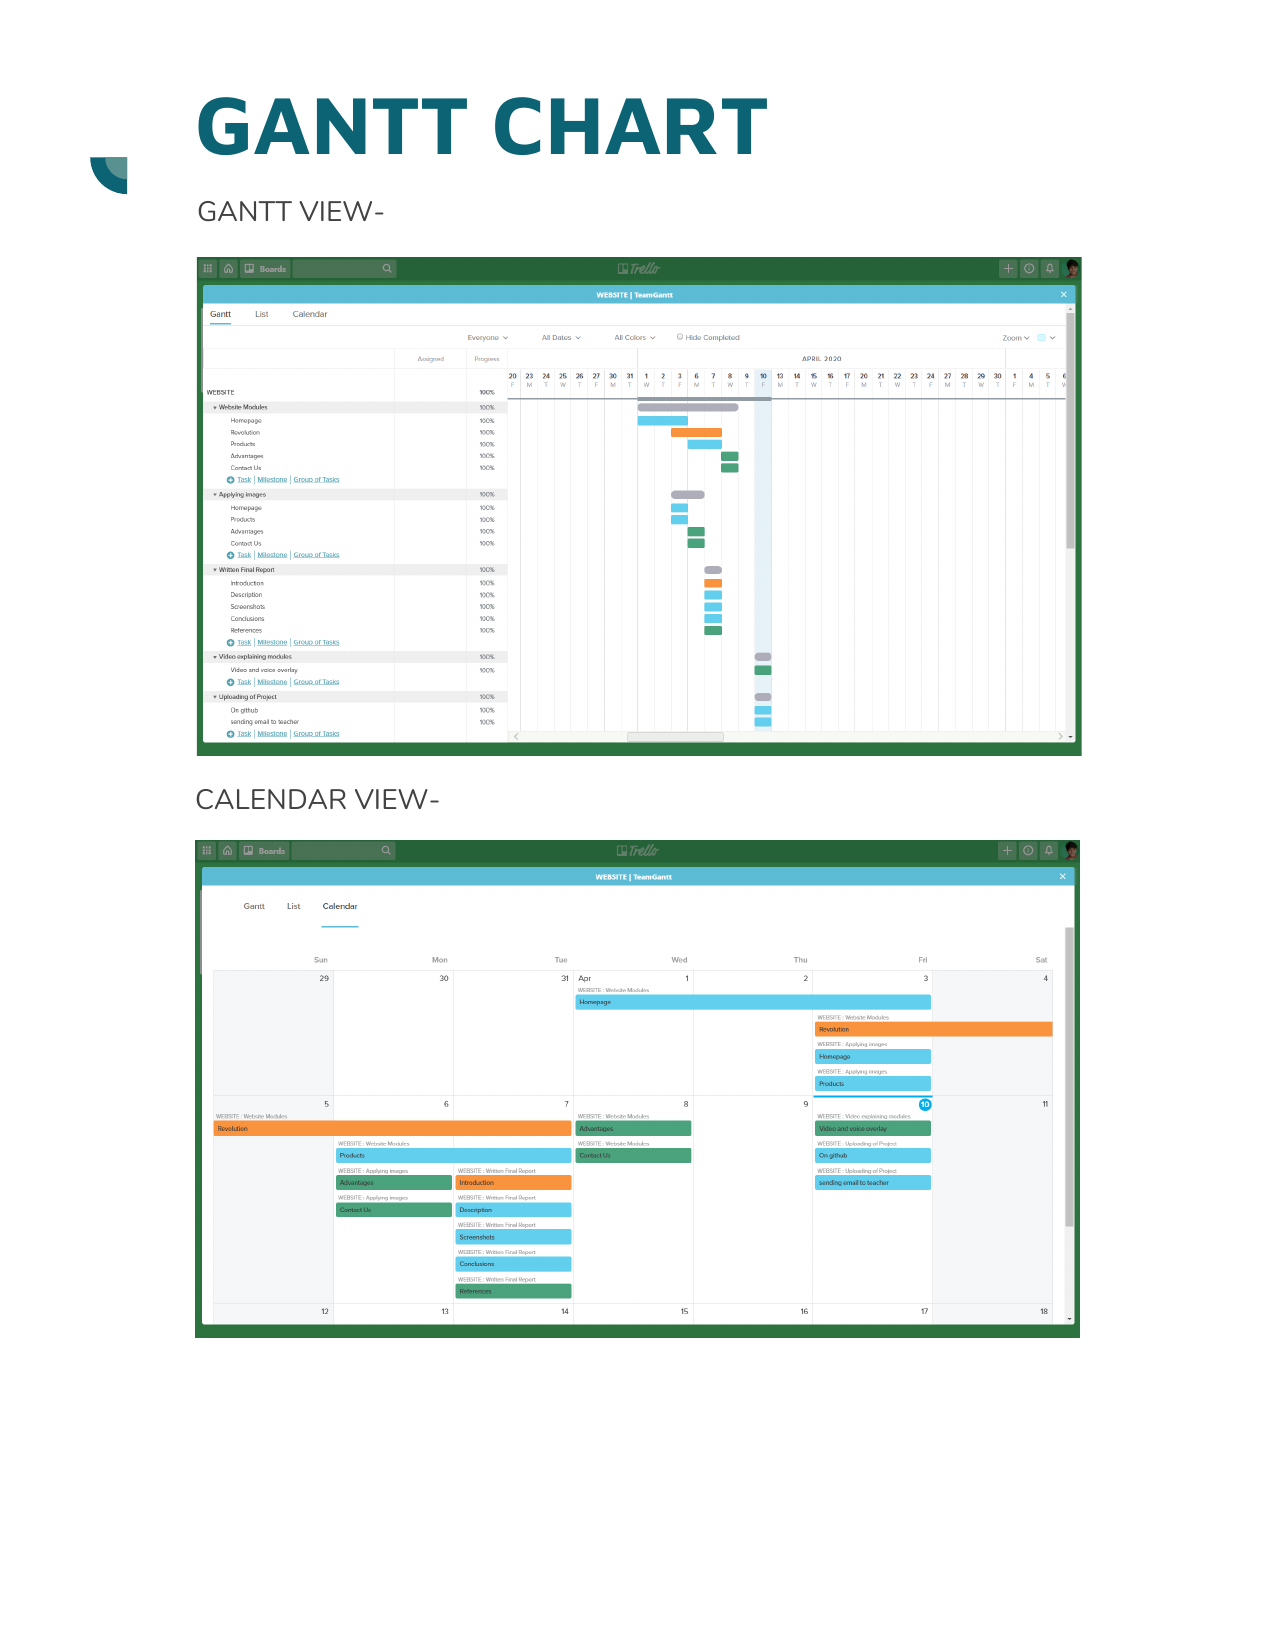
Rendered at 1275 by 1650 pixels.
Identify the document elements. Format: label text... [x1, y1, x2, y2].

text CALENDAR VIEW- [195, 781, 1131, 819]
picture [195, 840, 1080, 1338]
picture [196, 257, 1082, 756]
title GANTT CHART [195, 74, 1080, 172]
text GANTT VIEW- [197, 192, 1131, 231]
